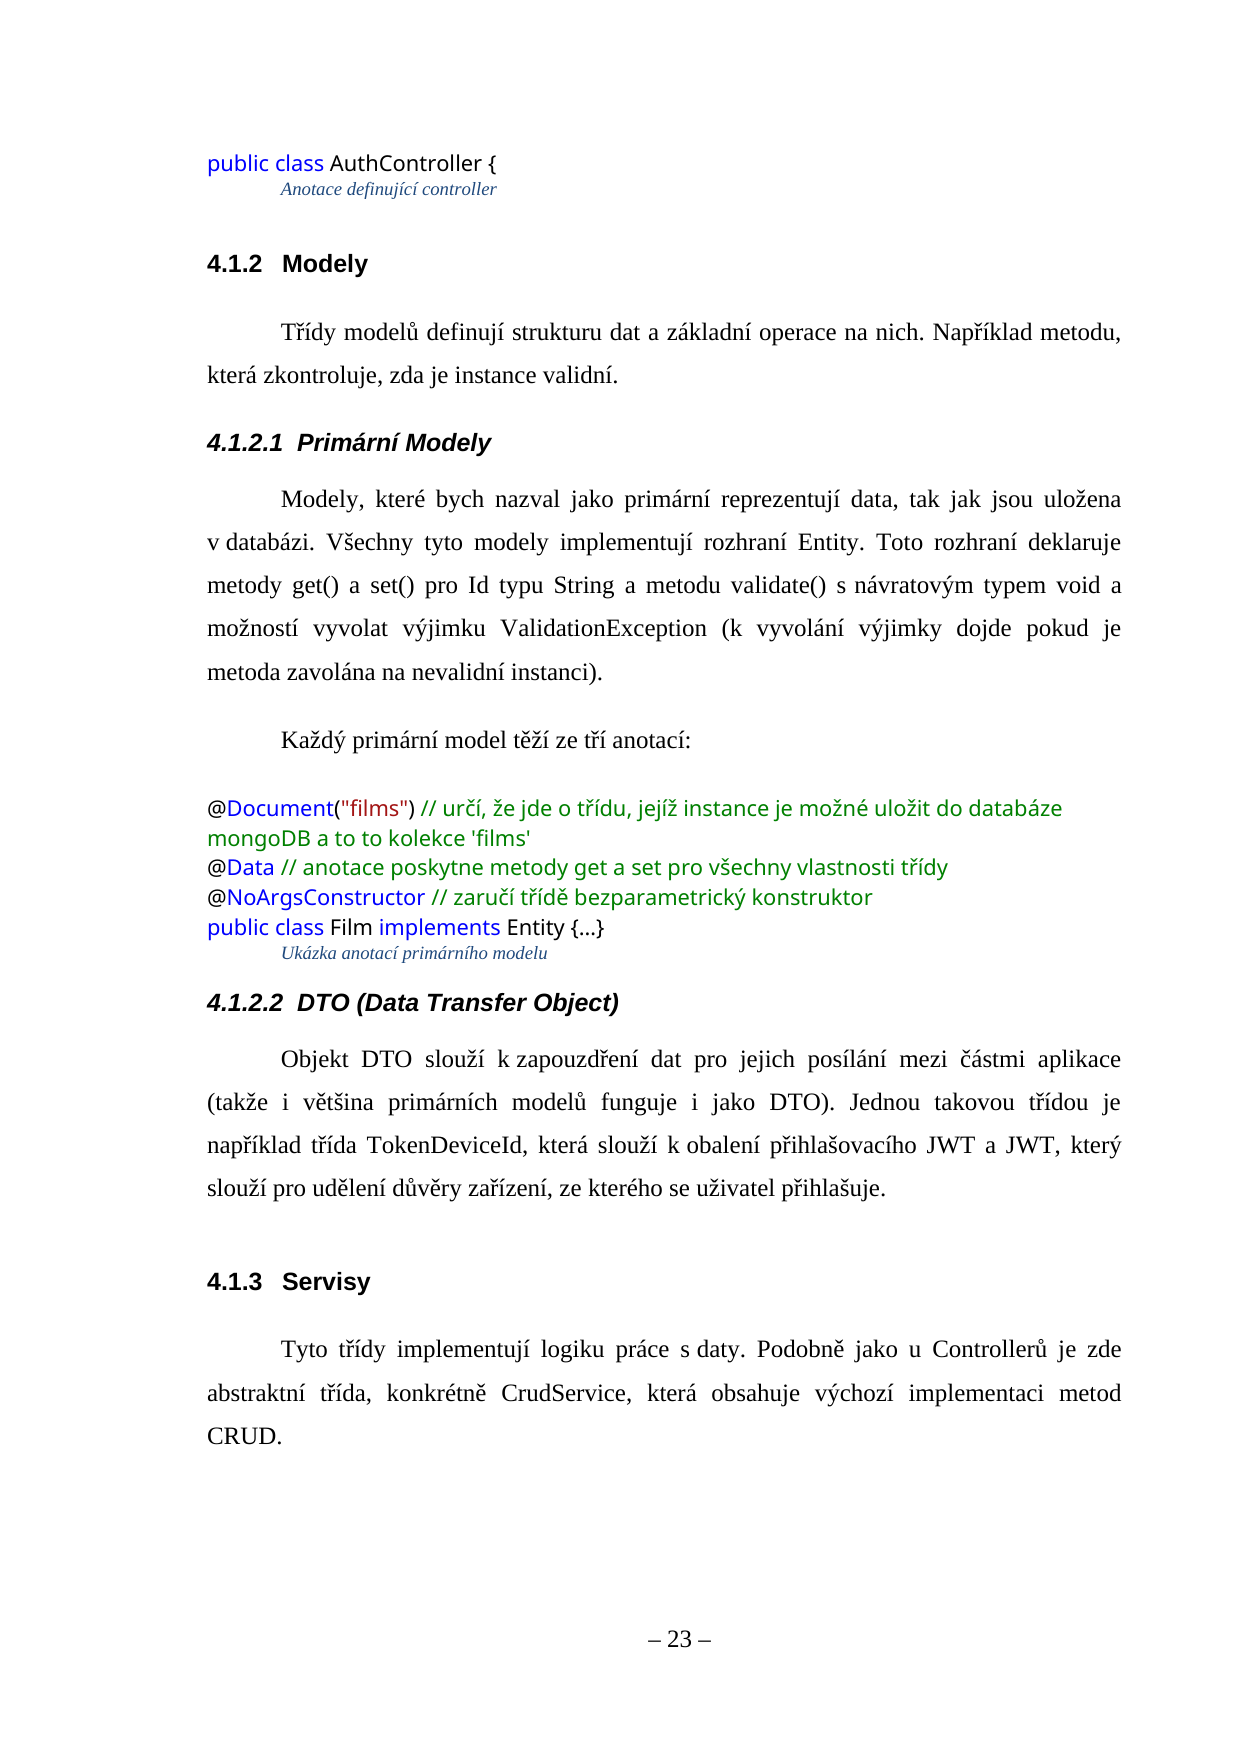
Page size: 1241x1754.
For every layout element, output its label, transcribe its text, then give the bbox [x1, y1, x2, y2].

text public class AuthController { [207, 148, 1122, 177]
subtitle Servisy [207, 1266, 1122, 1295]
text @NoArgsConstructor // zaručí třídě bezparametrický konstruktor [207, 882, 1122, 912]
subtitle Modely [207, 249, 1122, 278]
text Objekt DTO slouží k zapouzdření dat pro jejich posílání mezi částmi aplikace (takže i většina primárních modelů funguje i jako DTO). Jednou takovou třídou je například třída TokenDeviceId, která slouží k obalení přihlašovacího JWT a JWT, který slouží pro udělení důvěry zařízení, ze kterého se uživatel přihlašuje. [207, 1044, 1122, 1202]
text public class Film implements Entity {…} [207, 912, 1122, 942]
text @Document("films") // určí, že jde o třídu, jejíž instance je možné uložit do databáze mongoDB a to to kolekce 'films' [207, 793, 1122, 852]
text Anotace definující controller [207, 177, 1122, 199]
text Třídy modelů definují strukturu dat a základní operace na nich. Například metodu, která zkontroluje, zda je instance validní. [207, 317, 1122, 389]
text @Data // anotace poskytne metody get a set pro všechny vlastnosti třídy [207, 852, 1122, 882]
subtitle Primární Modely [207, 428, 1122, 457]
subtitle DTO (Data Transfer Object) [207, 988, 1122, 1017]
text Každý primární model těží ze tří anotací: [207, 725, 1122, 753]
text Modely, které bych nazval jako primární reprezentují data, tak jak jsou uložena v databázi. Všechny tyto modely implementují rozhraní Entity. Toto rozhraní deklaruje metody get() a set() pro Id typu String a metodu validate() s návratovým typem void a možností vyvolat výjimku ValidationException (k vyvolání výjimky dojde pokud je metoda zavolána na nevalidní instanci). [207, 484, 1122, 685]
text Ukázka anotací primárního modelu [207, 942, 1122, 963]
text Tyto třídy implementují logiku práce s daty. Podobně jako u Controllerů je zde abstraktní třída, konkrétně CrudService, která obsahuje výchozí implementaci metod CRUD. [207, 1334, 1122, 1449]
